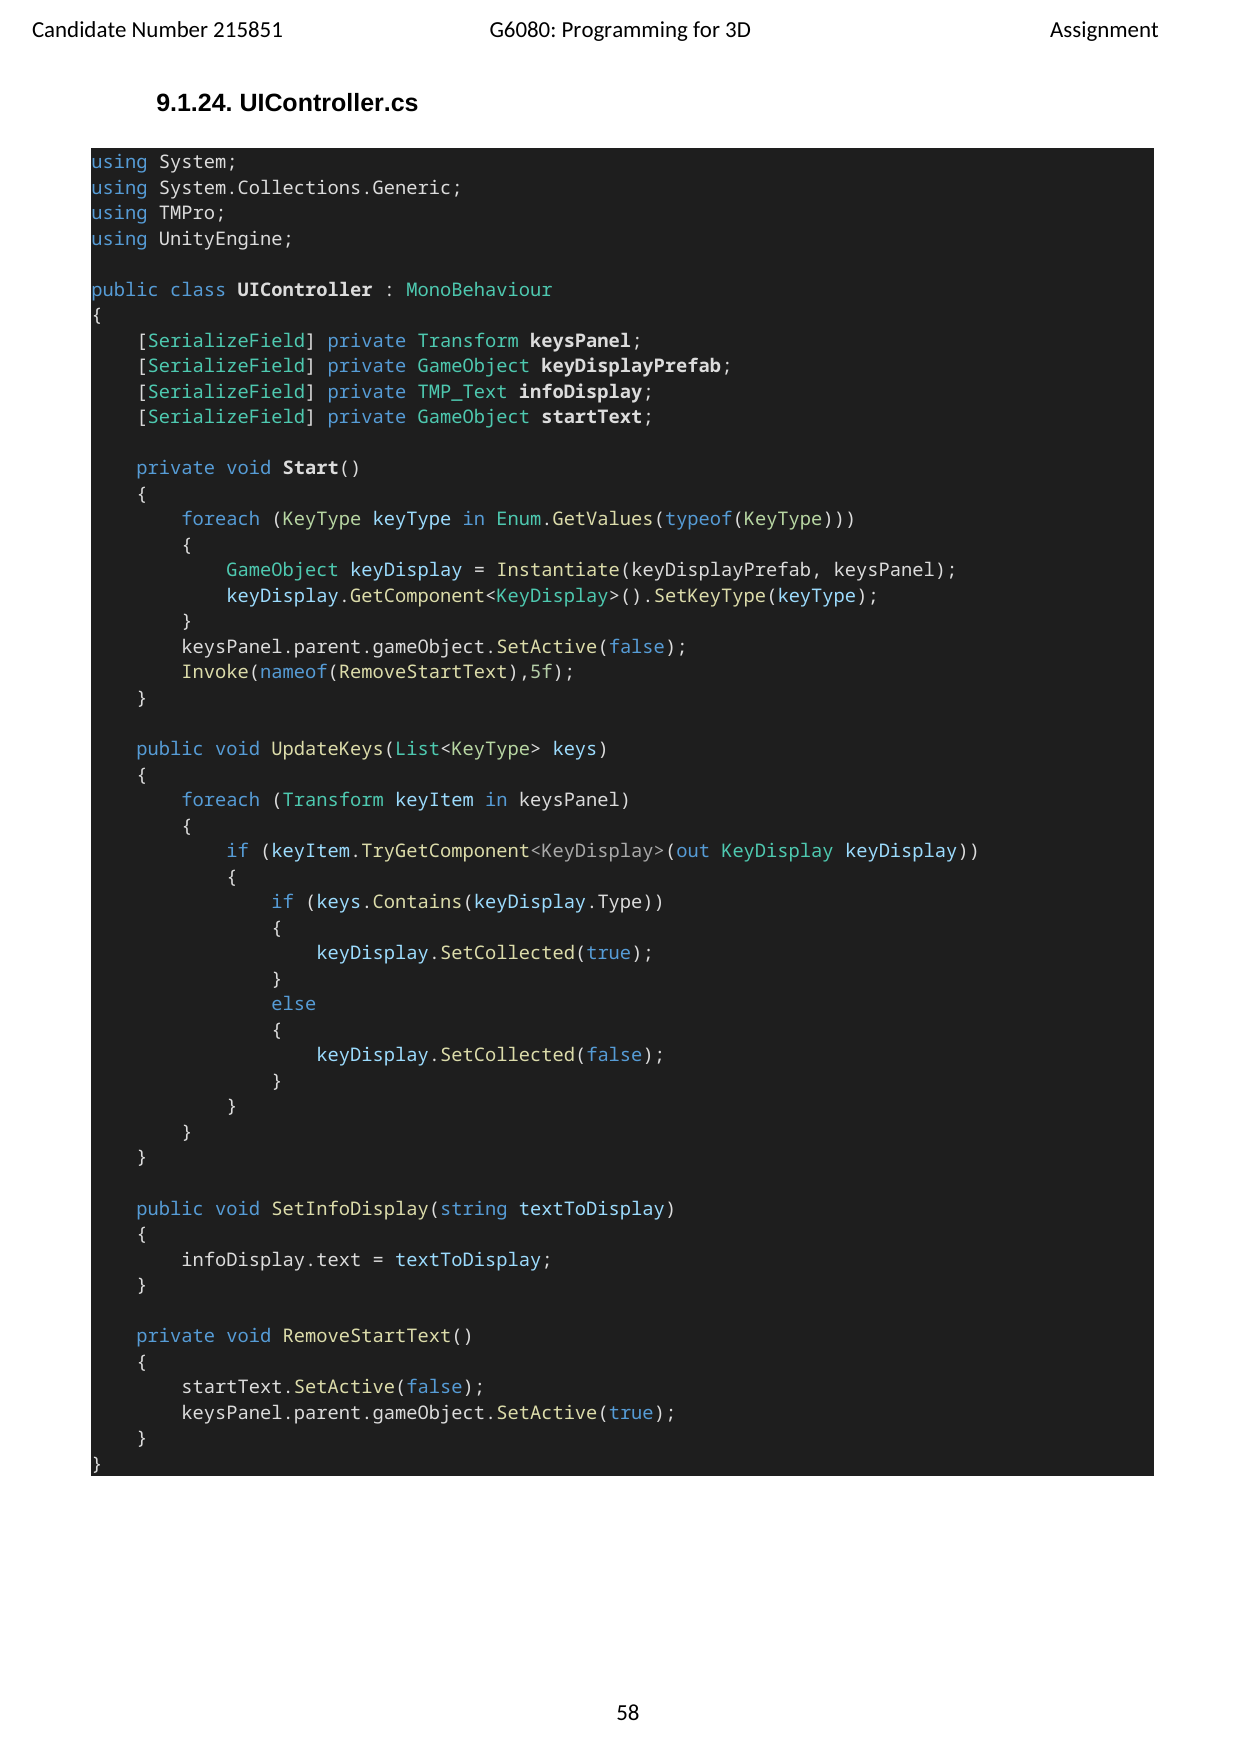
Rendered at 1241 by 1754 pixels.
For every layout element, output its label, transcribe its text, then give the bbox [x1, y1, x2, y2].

subtitle UIController.cs [156, 88, 1090, 117]
text using System; using System.Collections.Generic; using TMPro; using UnityEngine; public class UIController : MonoBehaviour { [SerializeField] private Transform keysPanel; [SerializeField] private GameObject keyDisplayPrefab; [SerializeField] private TMP_Text infoDisplay; [SerializeField] private GameObject startText; private void Start() { foreach (KeyType keyType in Enum.GetValues(typeof(KeyType))) { GameObject keyDisplay = Instantiate(keyDisplayPrefab, keysPanel); keyDisplay.GetComponent<KeyDisplay>().SetKeyType(keyType); } keysPanel.parent.gameObject.SetActive(false); Invoke(nameof(RemoveStartText),5f); } public void UpdateKeys(List<KeyType> keys) { foreach (Transform keyItem in keysPanel) { if (keyItem.TryGetComponent<KeyDisplay>(out KeyDisplay keyDisplay)) { if (keys.Contains(keyDisplay.Type)) { keyDisplay.SetCollected(true); } else { keyDisplay.SetCollected(false); } } } } public void SetInfoDisplay(string textToDisplay) { infoDisplay.text = textToDisplay; } private void RemoveStartText() { startText.SetActive(false); keysPanel.parent.gameObject.SetActive(true); } } [91, 148, 1154, 1476]
